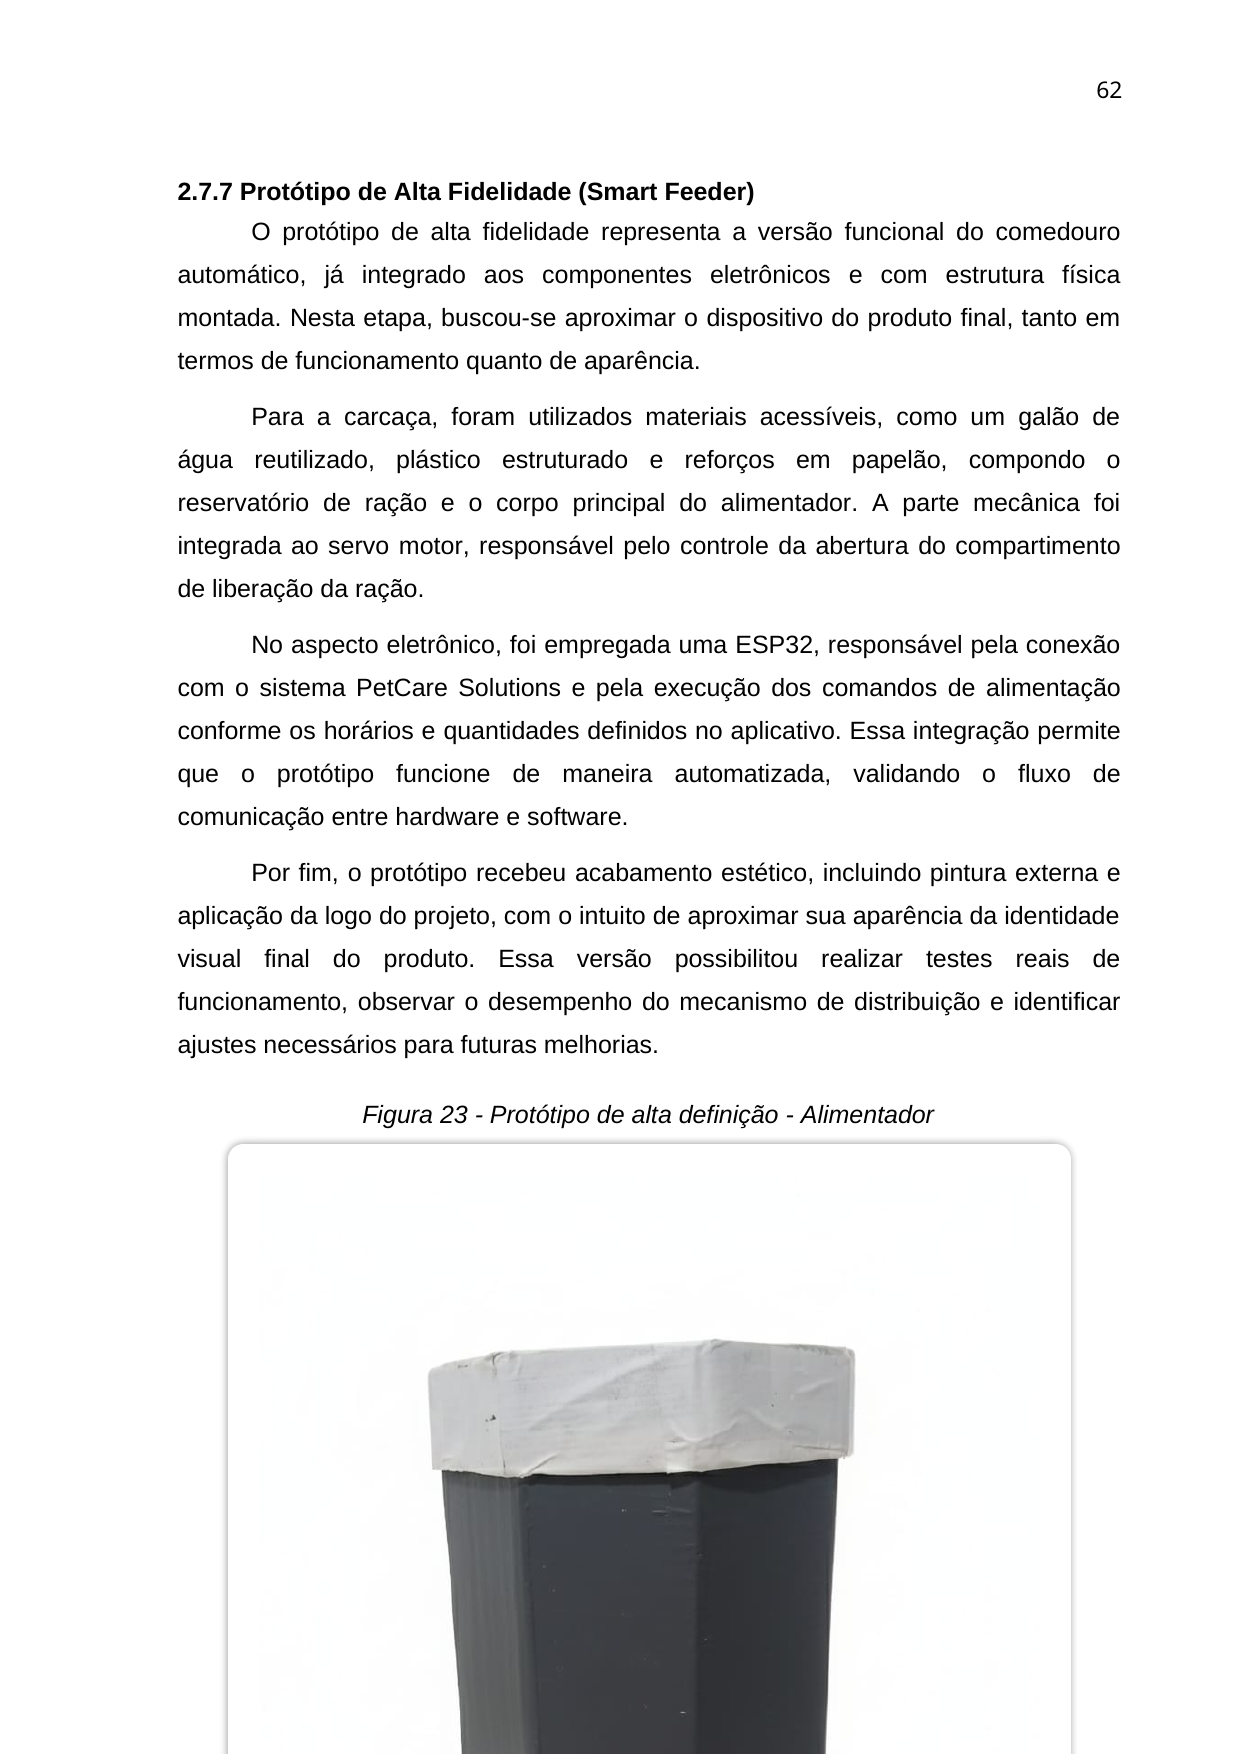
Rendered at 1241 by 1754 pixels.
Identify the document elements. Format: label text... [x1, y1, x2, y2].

picture [259, 1175, 1040, 1754]
text Para a carcaça, foram utilizados materiais acessíveis, como um galão de água reutilizado, plástico estruturado e reforços em papelão, compondo o reservatório de ração e o corpo principal do alimentador. A parte mecânica foi integrada ao servo motor, responsável pelo controle da abertura do compartimento de liberação da ração. [177, 402, 1122, 603]
text No aspecto eletrônico, foi empregada uma ESP32, responsável pela conexão com o sistema PetCare Solutions e pela execução dos comandos de alimentação conforme os horários e quantidades definidos no aplicativo. Essa integração permite que o protótipo funcione de maneira automatizada, validando o fluxo de comunicação entre hardware e software. [177, 630, 1122, 831]
text Por fim, o protótipo recebeu acabamento estético, incluindo pintura externa e aplicação da logo do projeto, com o intuito de aproximar sua aparência da identidade visual final do produto. Essa versão possibilitou realizar testes reais de funcionamento, observar o desempenho do mecanismo de distribuição e identificar ajustes necessários para futuras melhorias. [177, 858, 1122, 1059]
subtitle 2.7.7 Protótipo de Alta Fidelidade (Smart Feeder) [177, 177, 1122, 206]
text O protótipo de alta fidelidade representa a versão funcional do comedouro automático, já integrado aos componentes eletrônicos e com estrutura física montada. Nesta etapa, buscou-se aproximar o dispositivo do produto final, tanto em termos de funcionamento quanto de aparência. [177, 217, 1122, 375]
